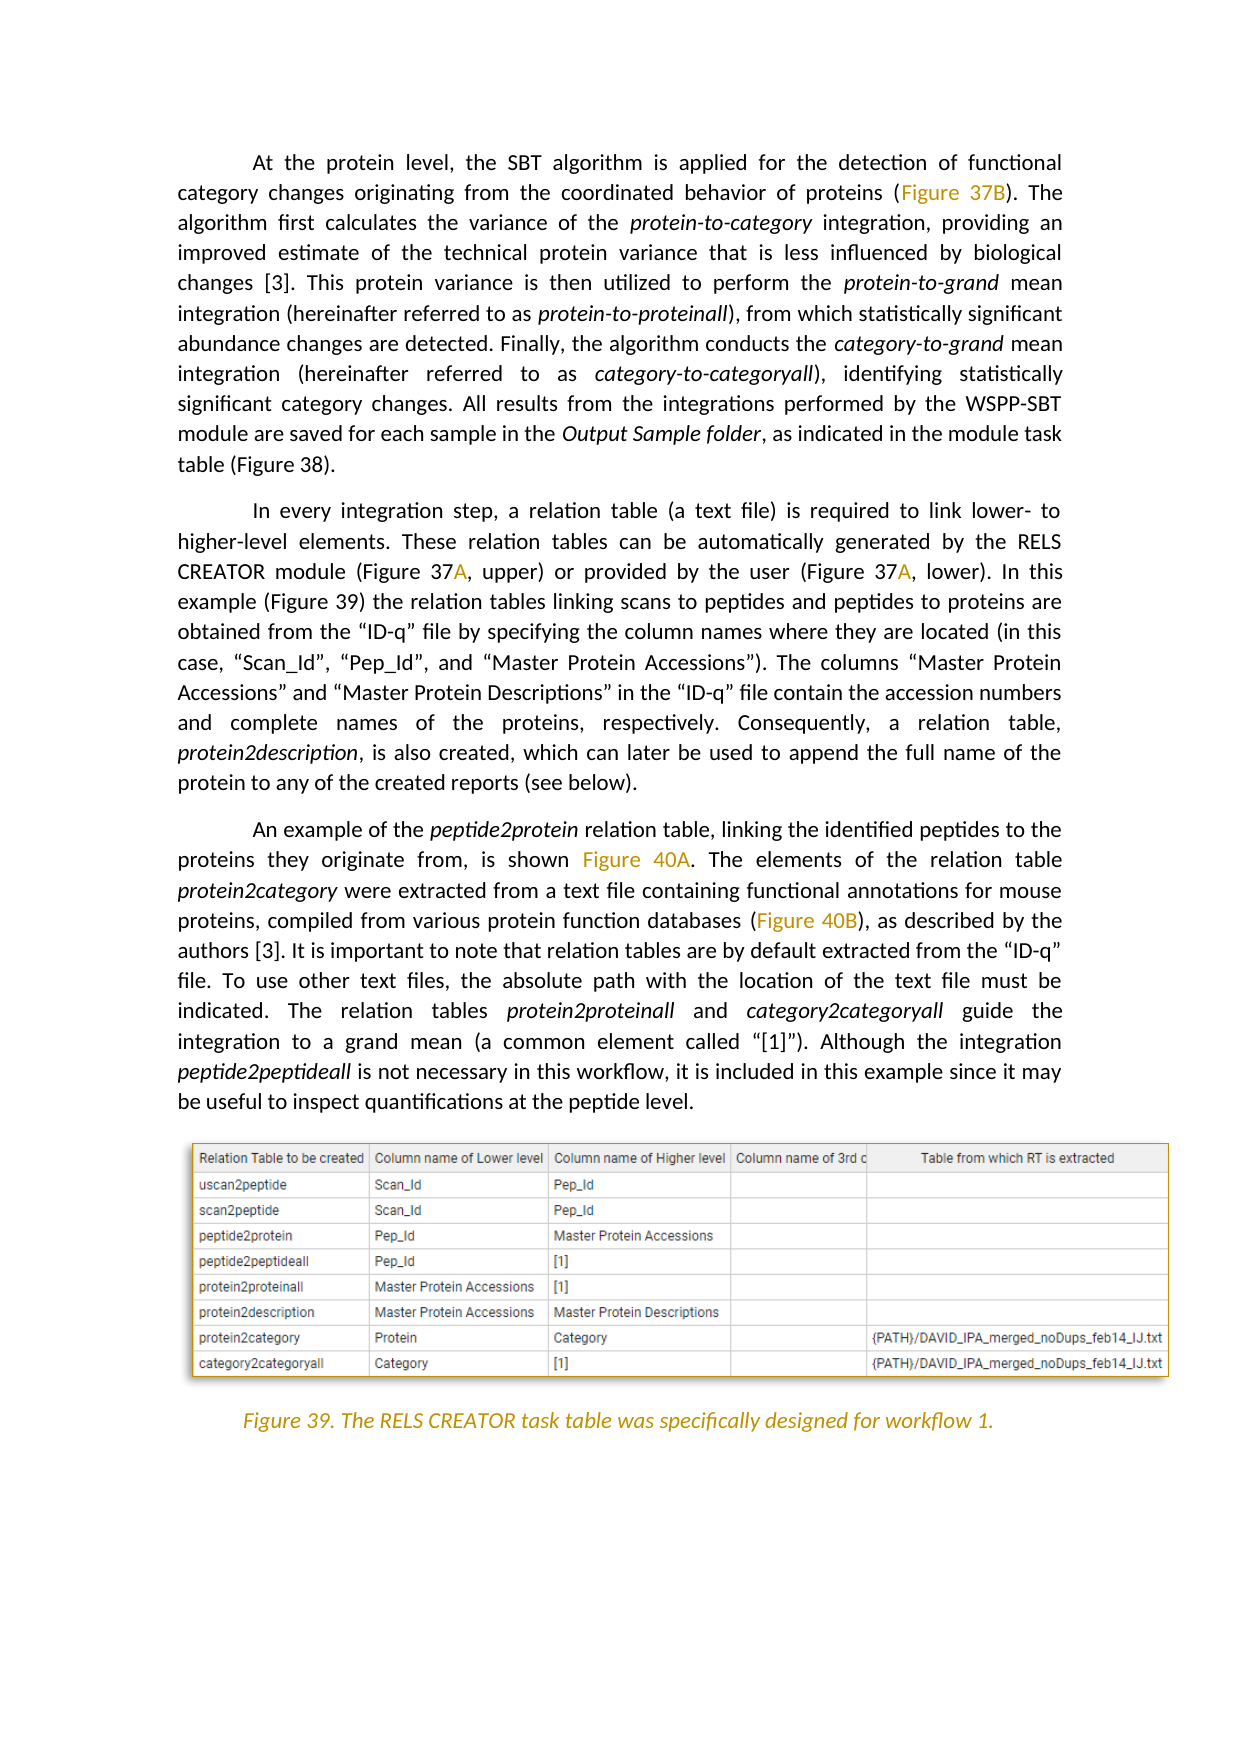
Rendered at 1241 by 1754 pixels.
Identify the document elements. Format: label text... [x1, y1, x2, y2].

text In every integration step, a relation table (a text file) is required to link lower- to higher-level elements. These relation tables can be automatically generated by the RELS CREATOR module (Figure 37A, upper) or provided by the user (Figure 37A, lower). In this example (Figure 39) the relation tables linking scans to peptides and peptides to proteins are obtained from the “ID-q” file by specifying the column names where they are located (in this case, “Scan_Id”, “Pep_Id”, and “Master Protein Accessions”). The columns “Master Protein Accessions” and “Master Protein Descriptions” in the “ID-q” file contain the accession numbers and complete names of the proteins, respectively. Consequently, a relation table, protein2description, is also created, which can later be used to append the full name of the protein to any of the created reports (see below). [177, 497, 1063, 796]
text At the protein level, the SBT algorithm is applied for the detection of functional category changes originating from the coordinated behavior of proteins (Figure 37B). The algorithm first calculates the variance of the protein-to-category integration, providing an improved estimate of the technical protein variance that is less influenced by biological changes [3]. This protein variance is then utilized to perform the protein-to-grand mean integration (hereinafter referred to as protein-to-proteinall), from which statistically significant abundance changes are detected. Finally, the algorithm conducts the category-to-grand mean integration (hereinafter referred to as category-to-categoryall), identifying statistically significant category changes. All results from the integrations performed by the WSPP-SBT module are saved for each sample in the Output Sample folder, as indicated in the module task table (Figure 38). [177, 148, 1063, 478]
text An example of the peptide2protein relation table, linking the identified peptides to the proteins they originate from, is shown Figure 40A. The elements of the relation table protein2category were extracted from a text file containing functional annotations for mouse proteins, compiled from various protein function databases (Figure 40B), as described by the authors [3]. It is important to note that relation tables are by default extracted from the “ID-q” file. To use other text files, the absolute path with the location of the text file must be indicated. The relation tables protein2proteinall and category2categoryall guide the integration to a grand mean (a common element called “[1]”). Although the integration peptide2peptideall is not necessary in this workflow, it is included in this example since it may be useful to inspect quantifications at the peptide level. [177, 815, 1063, 1115]
picture [193, 1144, 1168, 1376]
text Figure 39. The RELS CREATOR task table was specifically designed for workflow 1. [177, 1406, 1063, 1434]
